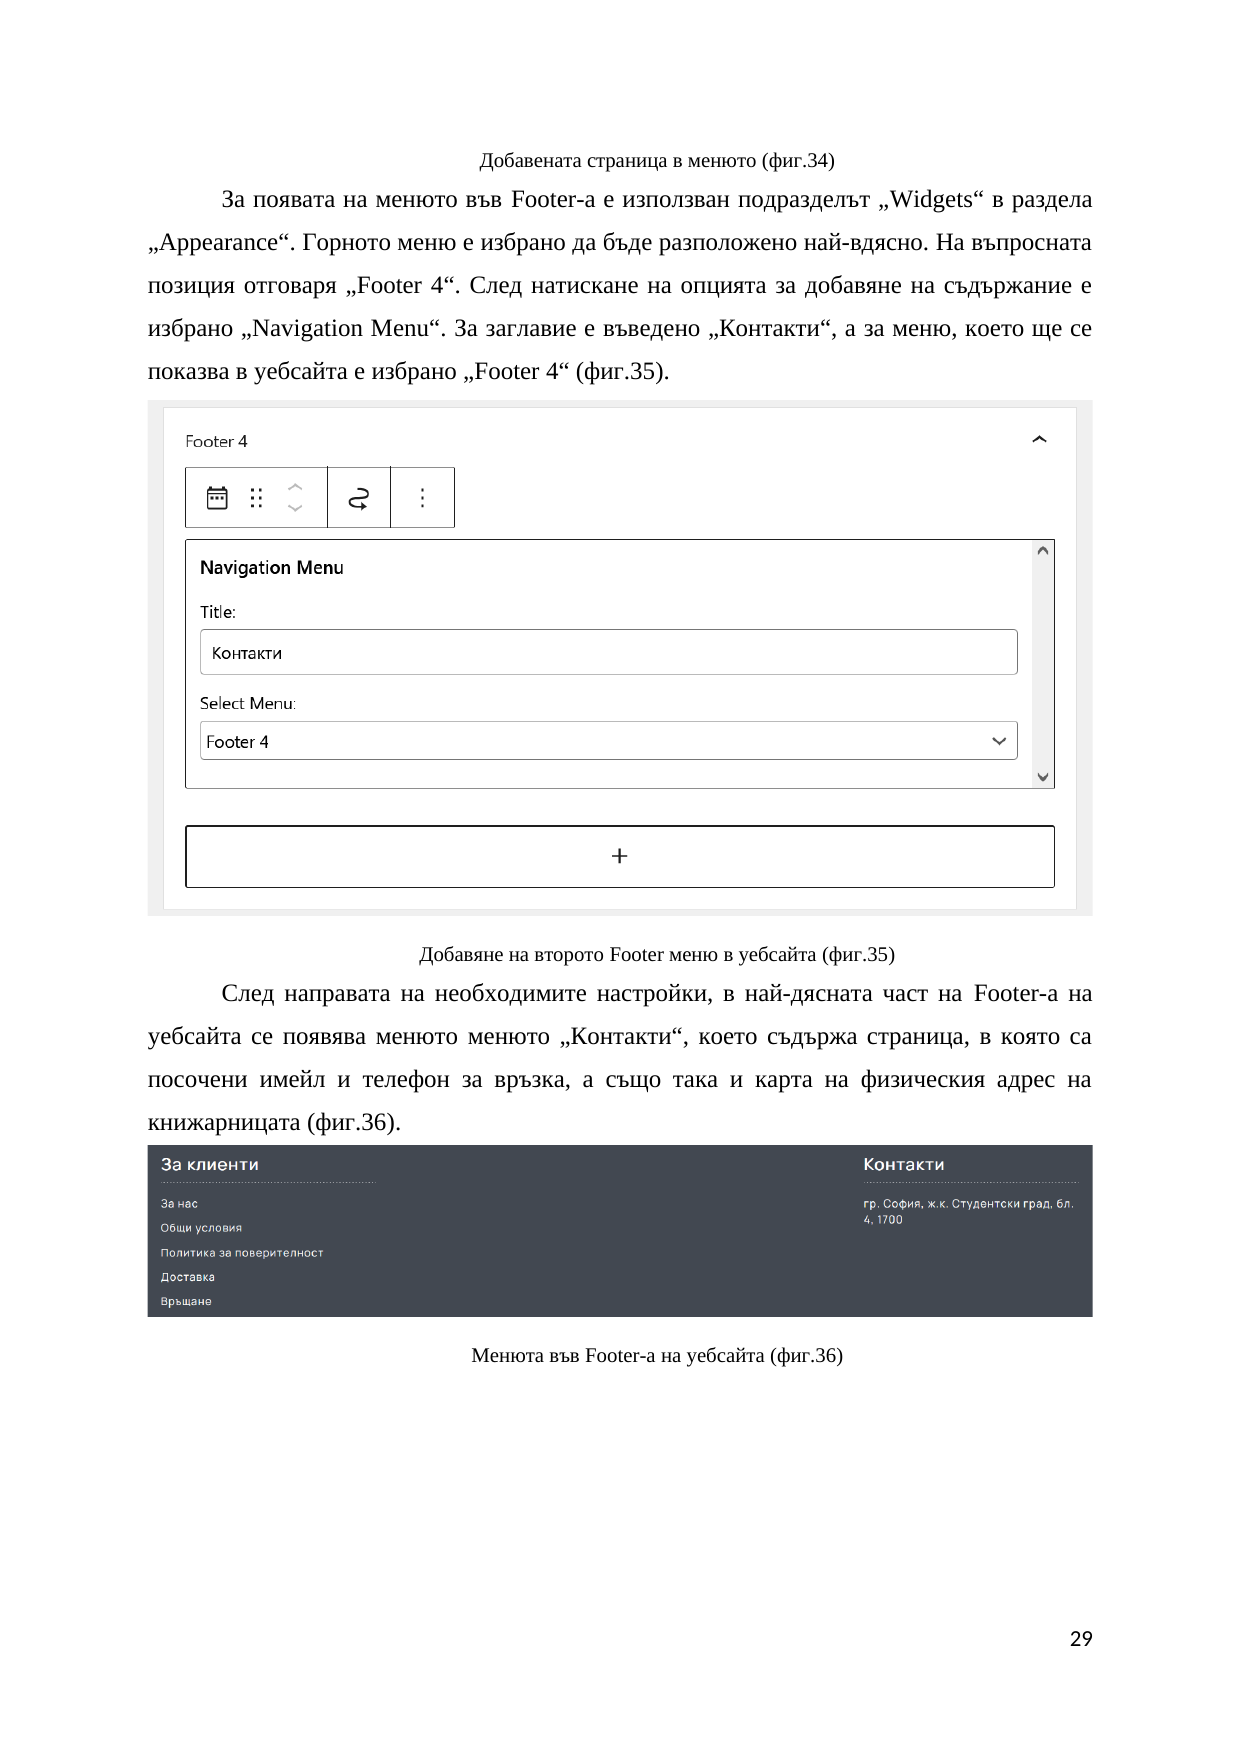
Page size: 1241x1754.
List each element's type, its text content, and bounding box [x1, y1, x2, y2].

picture [147, 1145, 1093, 1317]
text Добавената страница в менюто (фиг.34) [148, 148, 1093, 172]
text За появата на менюто във Footer-а е използван подразделът „Widgets“ в раздела „Appearance“. Горното меню е избрано да бъде разположено най-вдясно. На въпросната позиция отговаря „Footer 4“. След натискане на опцията за добавяне на съдържание е избрано „Navigation Menu“. За заглавие е въведено „Контакти“, а за меню, което ще се показва в уебсайта е избрано „Footer 4“ (фиг.35). [148, 184, 1093, 385]
text Менюта във Footer-a на уебсайта (фиг.36) [148, 1317, 1093, 1367]
text Добавяне на второто Footer меню в уебсайта (фиг.35) [148, 916, 1093, 966]
picture [147, 400, 1093, 916]
text След направата на необходимите настройки, в най-дясната част на Footer-а на уебсайта се появява менюто менюто „Контакти“, което съдържа страница, в която са посочени имейл и телефон за връзка, а също така и карта на физическия адрес на книжарницата (фиг.36). [148, 978, 1093, 1136]
